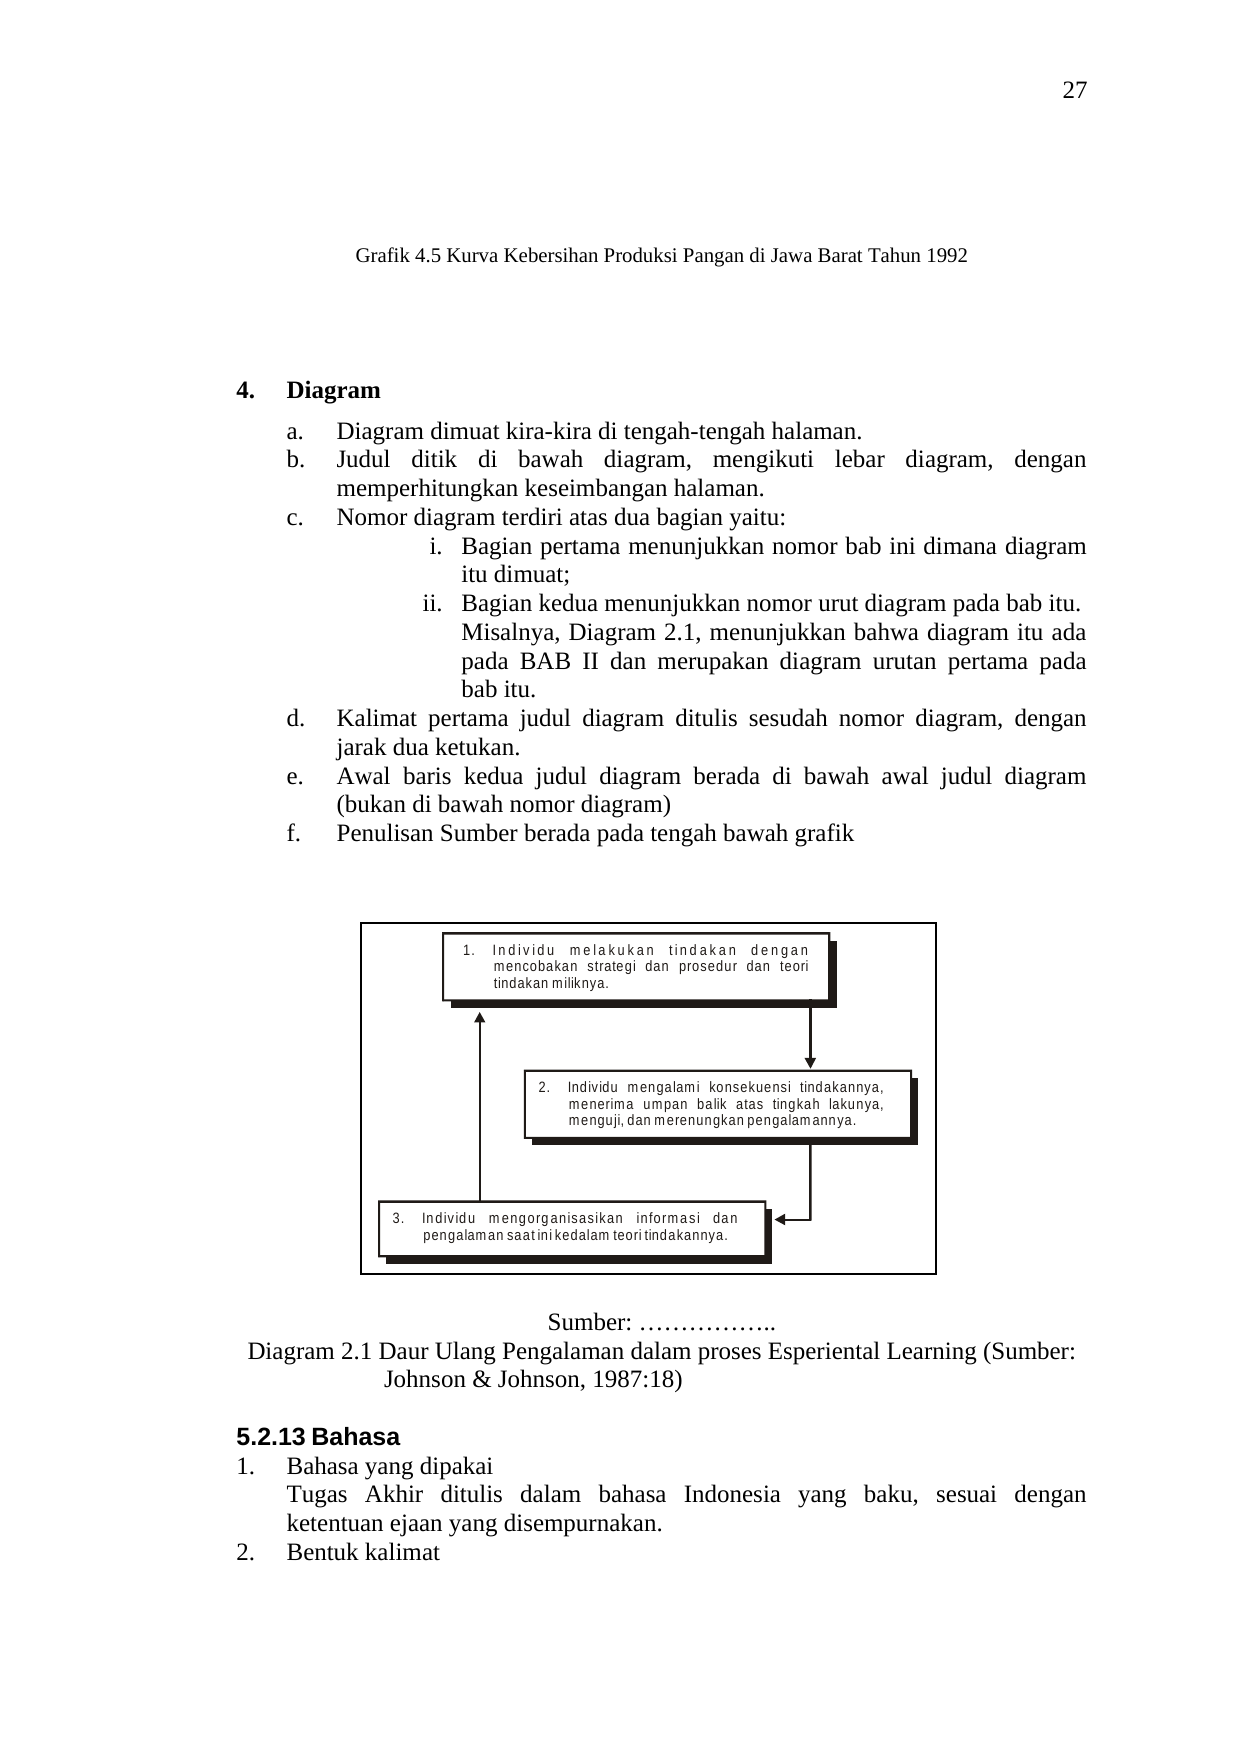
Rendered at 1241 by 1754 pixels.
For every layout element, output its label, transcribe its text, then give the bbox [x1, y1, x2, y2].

list Judul ditik di bawah diagram, mengikuti lebar diagram, dengan memperhitungkan keseimbangan halaman. [286, 444, 1087, 502]
list Bagian kedua menunjukkan nomor urut diagram pada bab itu. [442, 588, 1087, 617]
list Nomor diagram terdiri atas dua bagian yaitu: [286, 502, 1087, 531]
list 1. Bahasa yang dipakai [236, 1451, 1087, 1479]
list Kalimat pertama judul diagram ditulis sesudah nomor diagram, dengan jarak dua ketukan. [286, 703, 1087, 761]
list Tugas Akhir ditulis dalam bahasa Indonesia yang baku, sesuai dengan ketentuan ejaan yang disempurnakan. [236, 1479, 1087, 1537]
list Awal baris kedua judul diagram berada di bawah awal judul diagram (bukan di bawah nomor diagram) [286, 761, 1087, 818]
list Bagian pertama menunjukkan nomor bab ini dimana diagram itu dimuat; [442, 531, 1087, 588]
text 4. Diagram [236, 375, 1087, 404]
text Grafik 4.5 Kurva Kebersihan Produksi Pangan di Jawa Barat Tahun 1992 [236, 243, 1087, 267]
list 2. Bentuk kalimat [236, 1537, 1087, 1566]
list Misalnya, Diagram 2.1, menunjukkan bahwa diagram itu ada pada BAB II dan merupakan diagram urutan pertama pada bab itu. [461, 617, 1087, 703]
list Diagram dimuat kira-kira di tengah-tengah halaman. [286, 416, 1087, 444]
text Sumber: …………….. [236, 1307, 1087, 1336]
subtitle 5.2.13 Bahasa [236, 1422, 1087, 1451]
text Diagram 2.1 Daur Ulang Pengalaman dalam proses Esperiental Learning (Sumber: [236, 1336, 1087, 1364]
list Penulisan Sumber berada pada tengah bawah grafik [286, 818, 1087, 847]
text Johnson & Johnson, 1987:18) [384, 1364, 1087, 1393]
